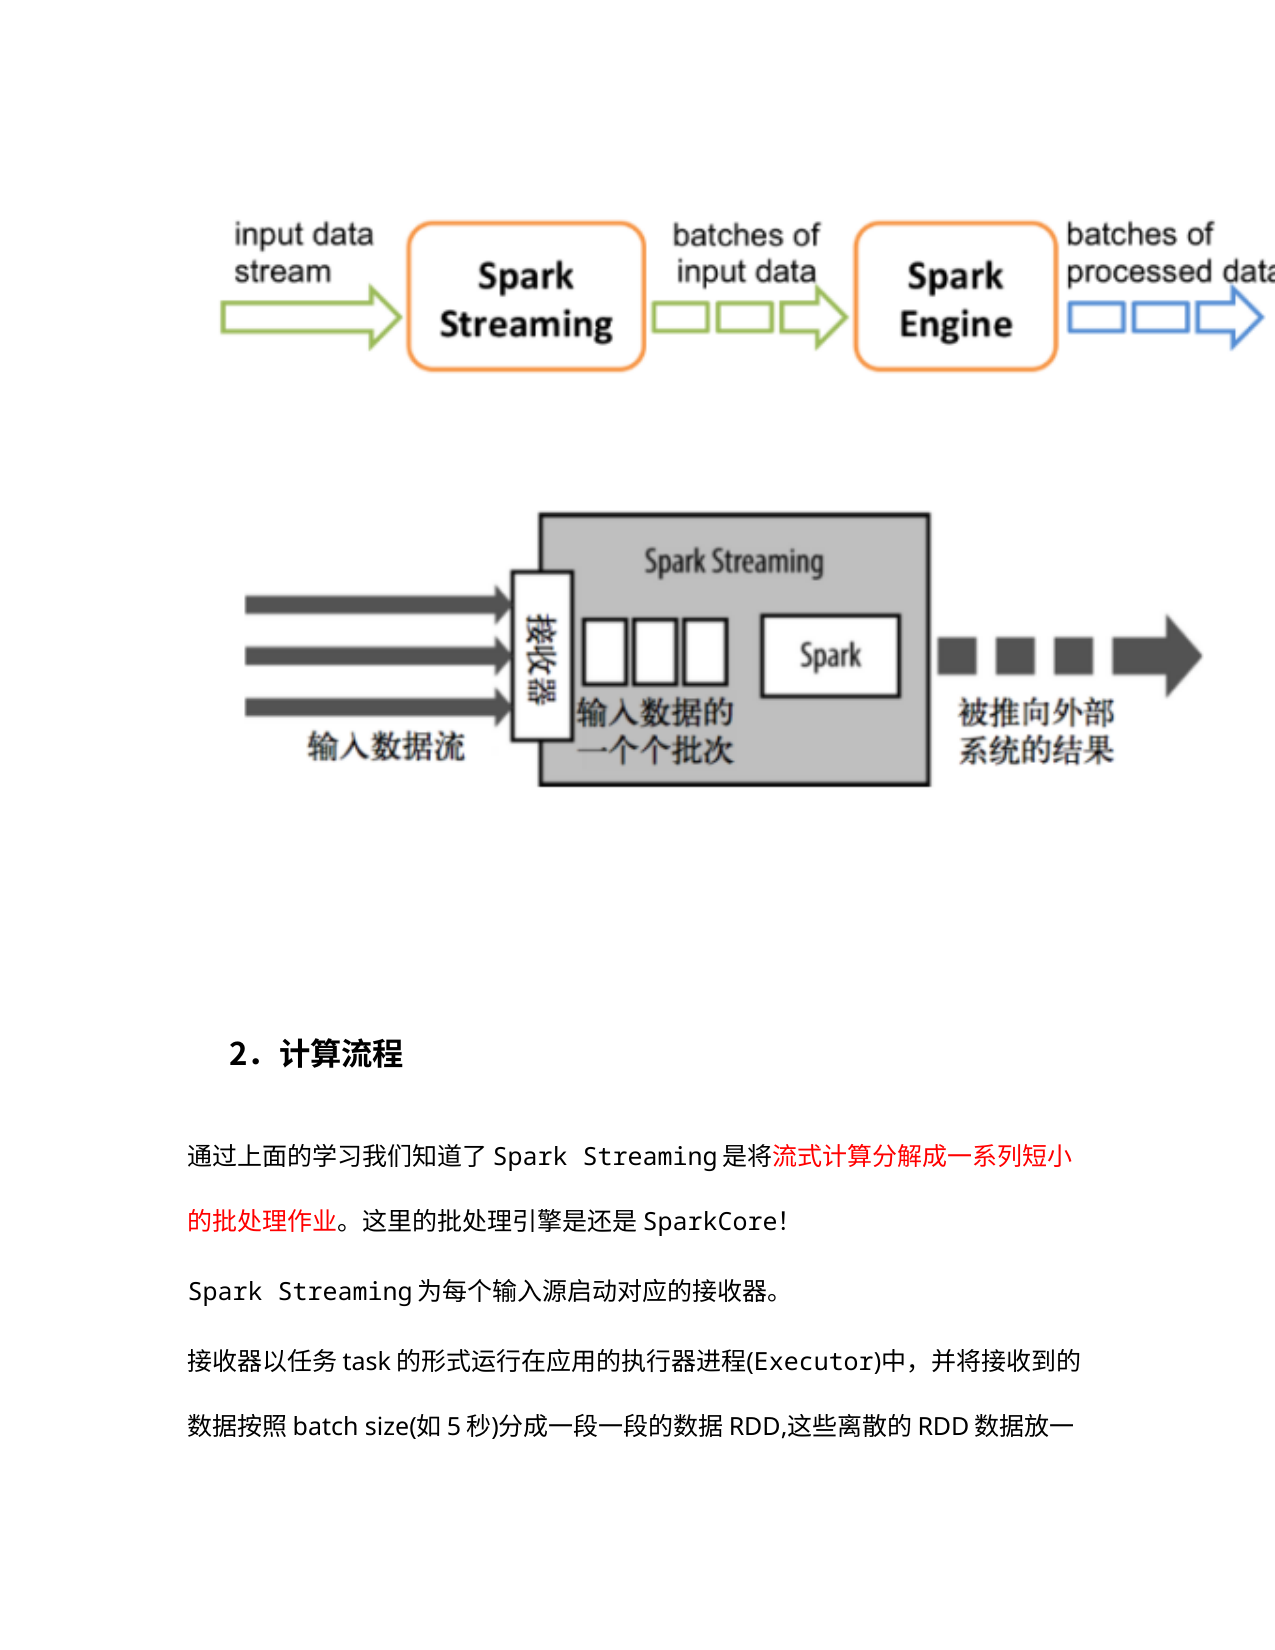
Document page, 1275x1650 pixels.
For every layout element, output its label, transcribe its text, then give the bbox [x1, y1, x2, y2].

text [187, 1327, 1087, 1457]
subtitle 计算流程 [187, 1019, 1087, 1084]
text Spark Streaming为每个输入源启动对应的接收器。 [187, 1257, 1087, 1322]
text 通过上面的学习我们知道了Spark Streaming是将流式计算分解成一系列短小的批处理作业。这里的批处理引擎是还是SparkCore！ [187, 1122, 1087, 1252]
